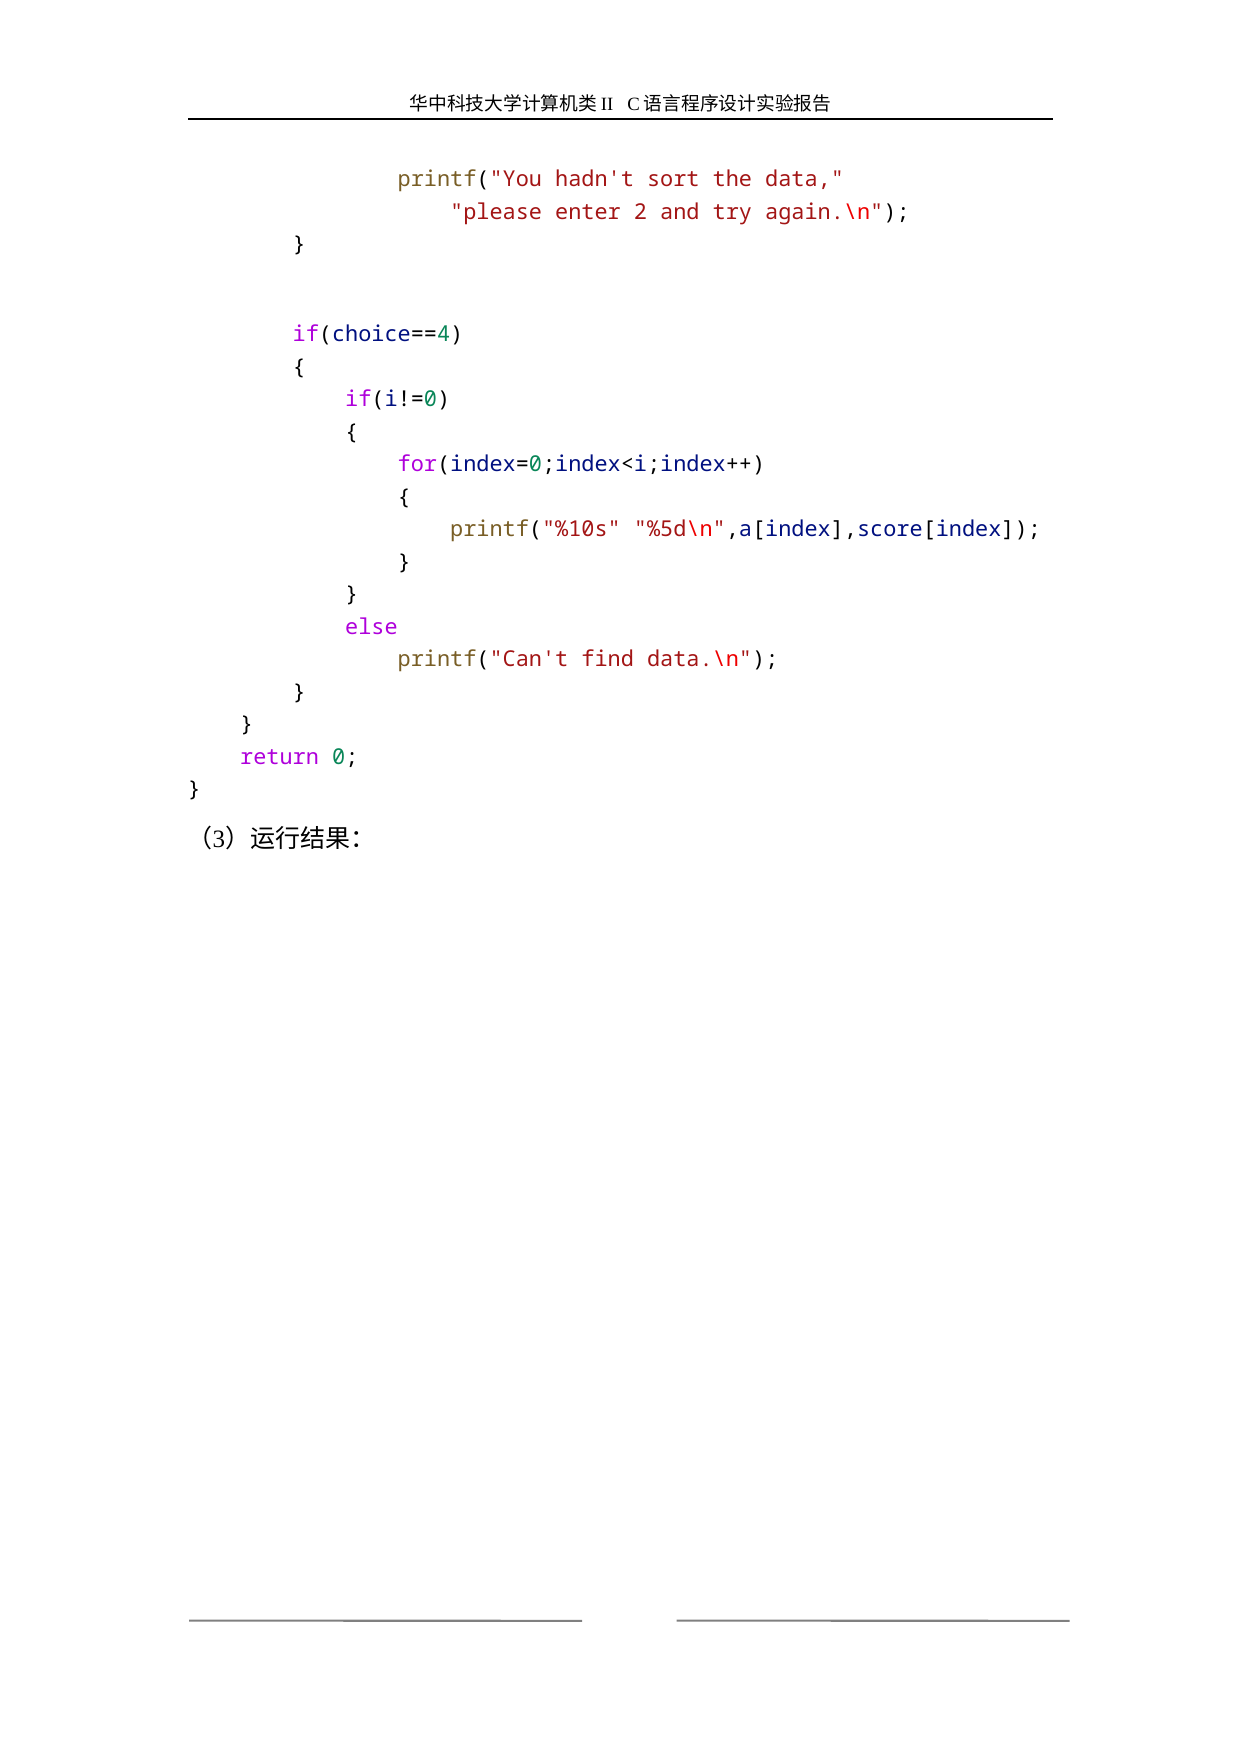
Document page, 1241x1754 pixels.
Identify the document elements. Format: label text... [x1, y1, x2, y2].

text } [187, 772, 1053, 804]
text } [187, 674, 1053, 707]
text （3）运行结果： [187, 804, 1053, 869]
text for(index=0;index<i;index++) [187, 447, 1053, 479]
text if(i!=0) [187, 382, 1053, 414]
text { [187, 349, 1053, 382]
text { [187, 479, 1053, 512]
text { [187, 414, 1053, 447]
text "please enter 2 and try again.\n"); [187, 194, 1053, 227]
text printf("Can't find data.\n"); [187, 642, 1053, 674]
text printf("You hadn't sort the data," [187, 162, 1053, 194]
text if(choice==4) [187, 317, 1053, 349]
text printf("%10s" "%5d\n",a[index],score[index]); [187, 512, 1053, 544]
text return 0; [187, 739, 1053, 772]
text } [187, 227, 1053, 259]
text else [187, 609, 1053, 642]
text } [187, 544, 1053, 577]
text } [187, 577, 1053, 609]
text } [187, 707, 1053, 739]
